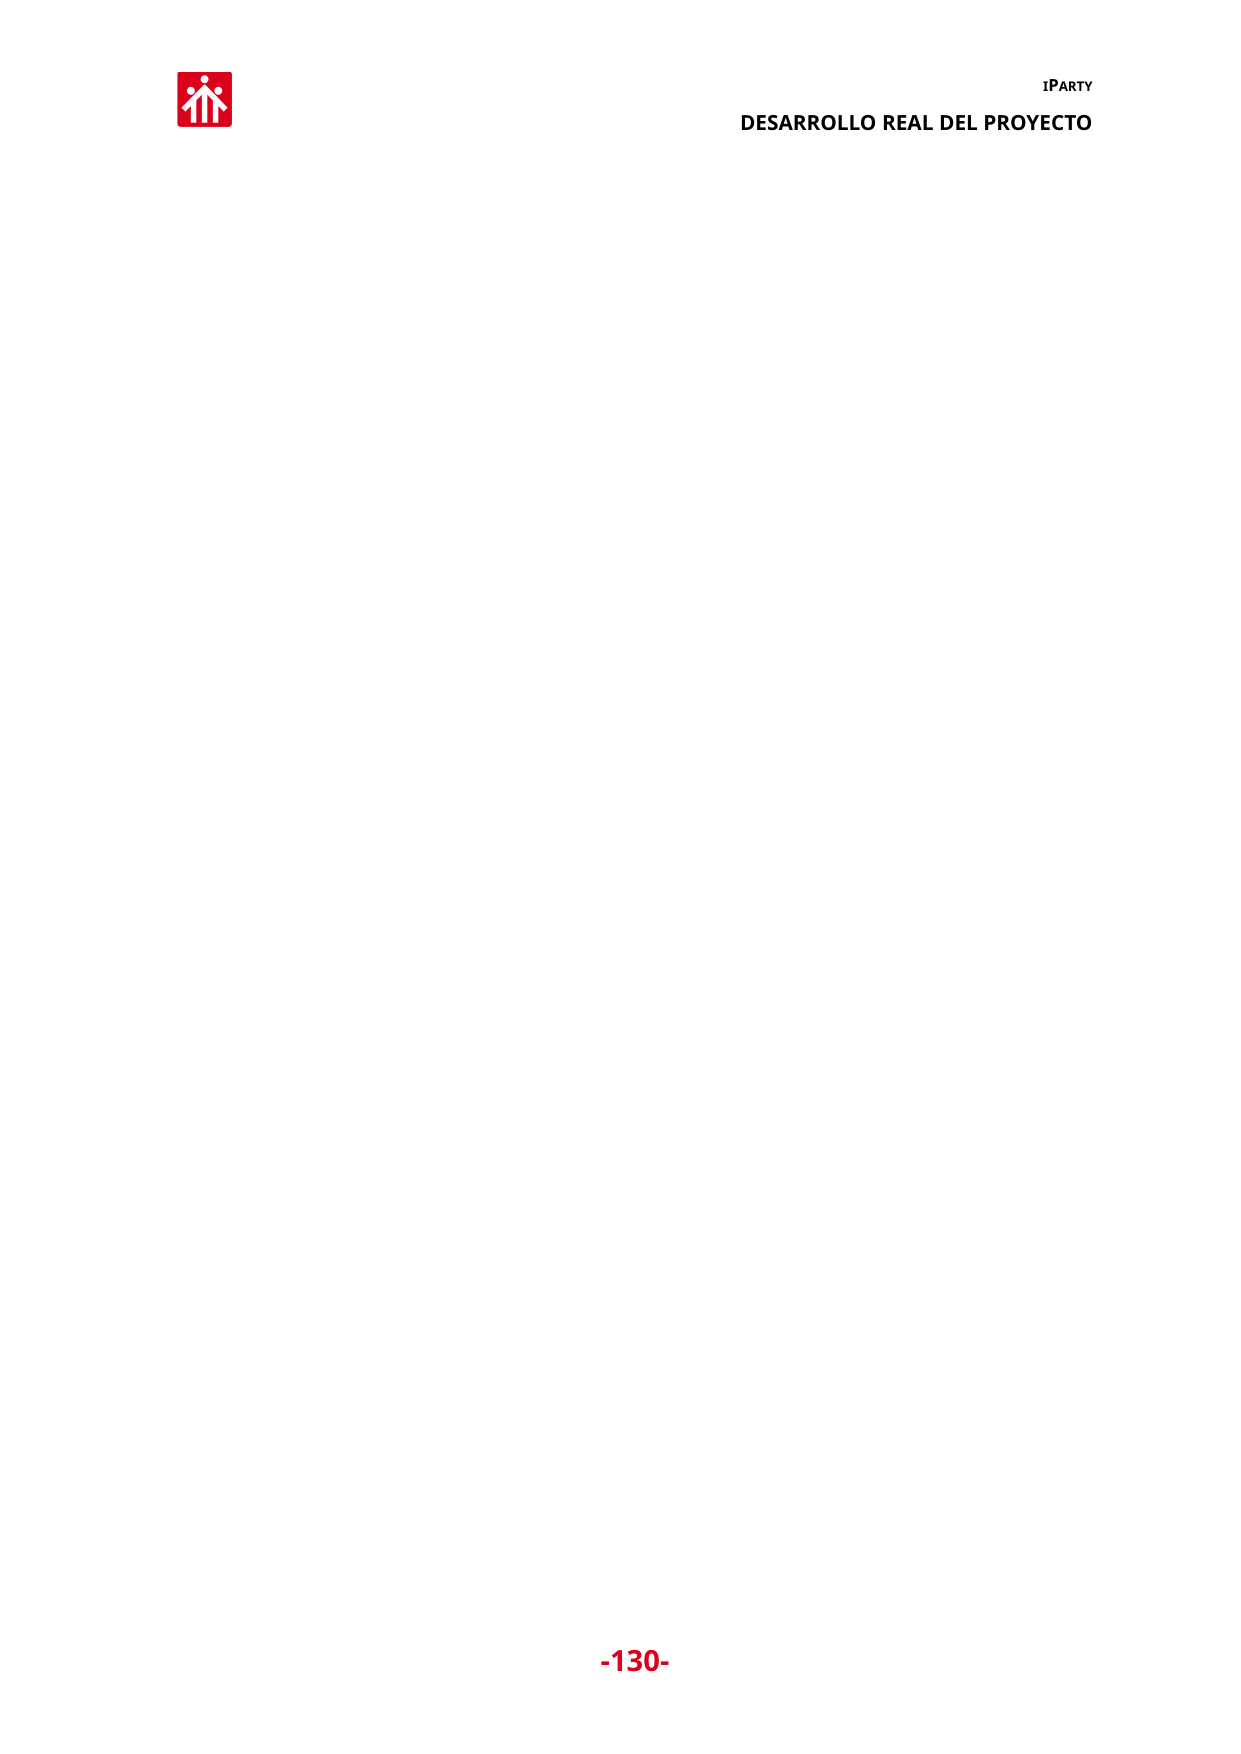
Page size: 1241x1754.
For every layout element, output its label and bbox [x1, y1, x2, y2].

picture [177, 72, 232, 127]
